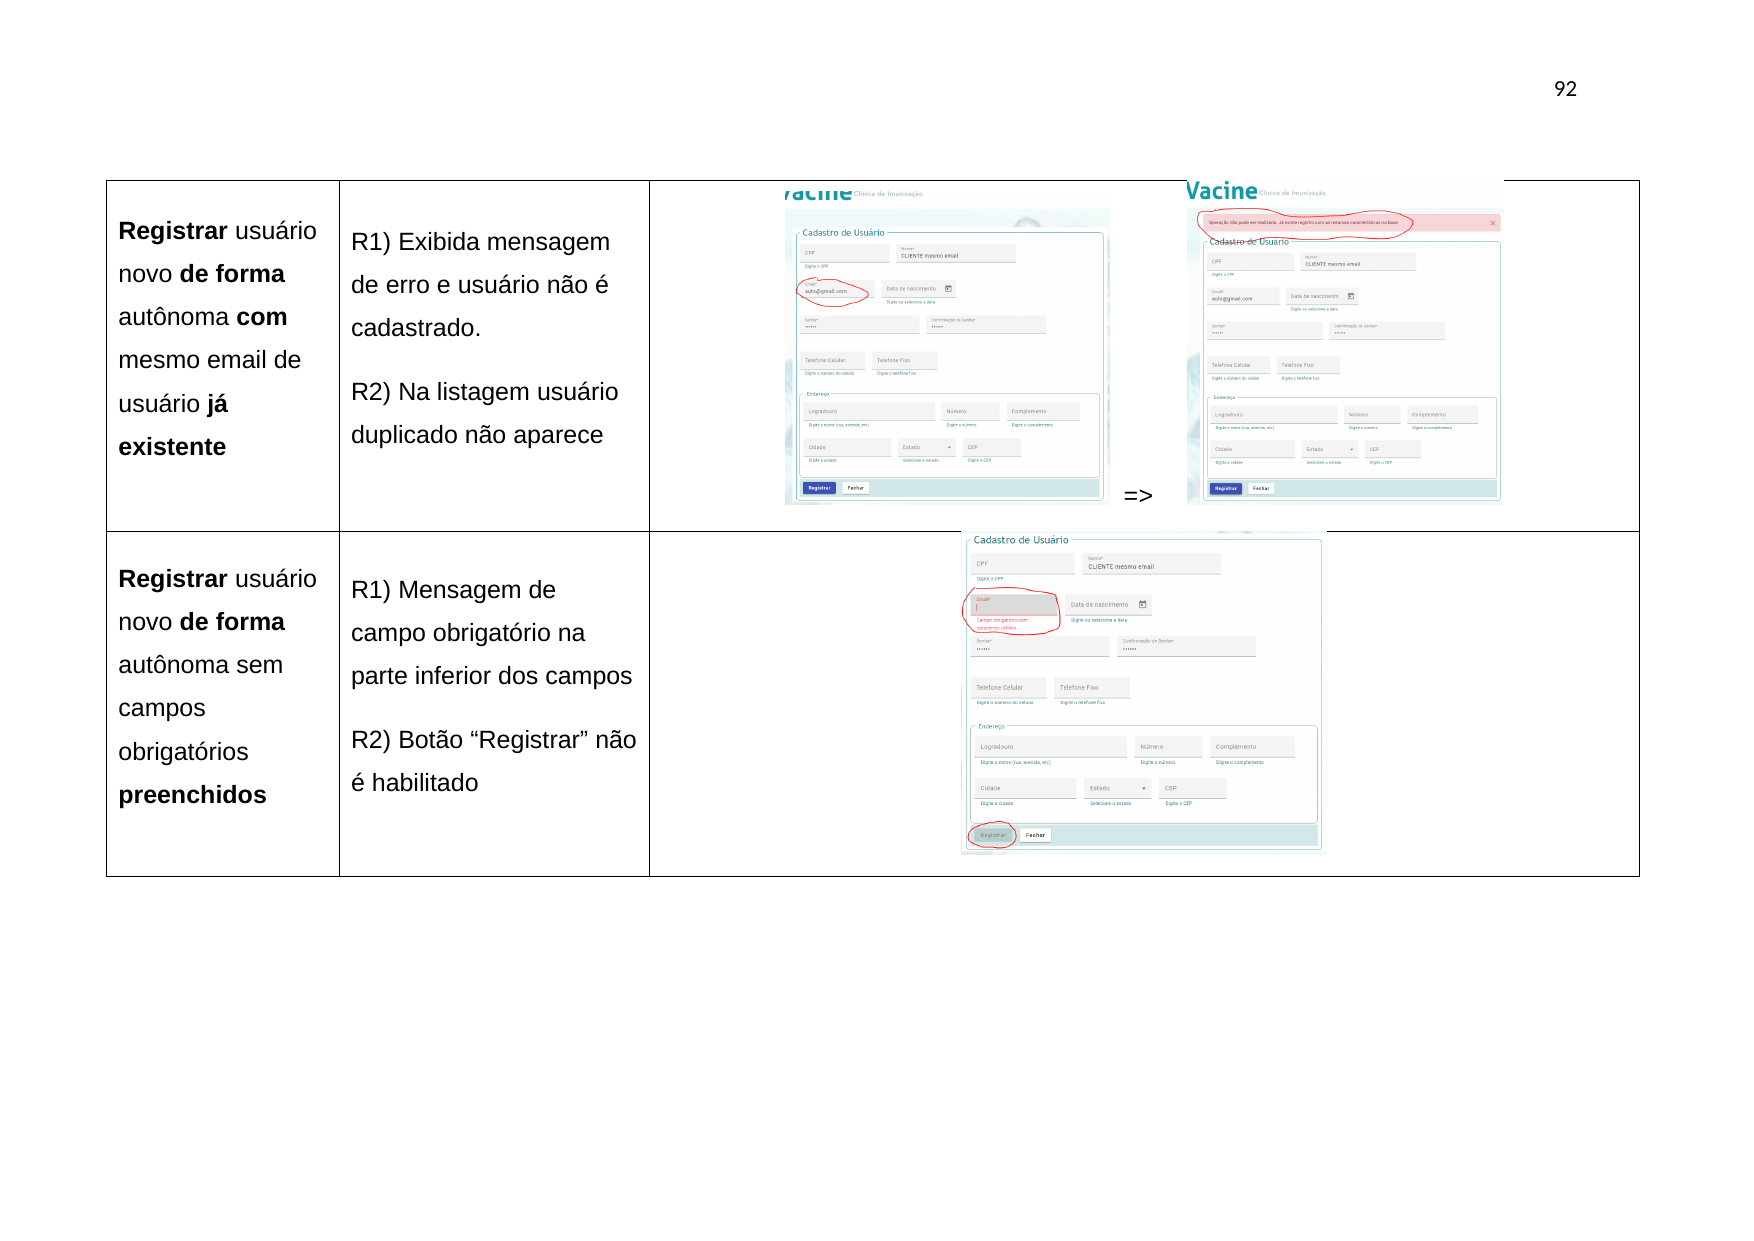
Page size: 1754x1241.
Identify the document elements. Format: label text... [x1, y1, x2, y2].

table_cell [650, 532, 1639, 876]
table_cell Registrar usuário novo de forma autônoma sem campos obrigatórios preenchidos [107, 532, 339, 876]
picture [1187, 180, 1504, 505]
picture [785, 191, 1110, 505]
table_cell => [650, 181, 1639, 531]
table_cell Registrar usuário novo de forma autônoma com mesmo email de usuário já existente [107, 181, 339, 531]
table_cell R1) Mensagem de campo obrigatório na parte inferior dos campos R2) Botão “Registrar” não é habilitado [340, 532, 649, 876]
table_cell R1) Exibida mensagem de erro e usuário não é cadastrado. R2) Na listagem usuário duplicado não aparece [340, 181, 649, 531]
picture [961, 531, 1327, 855]
